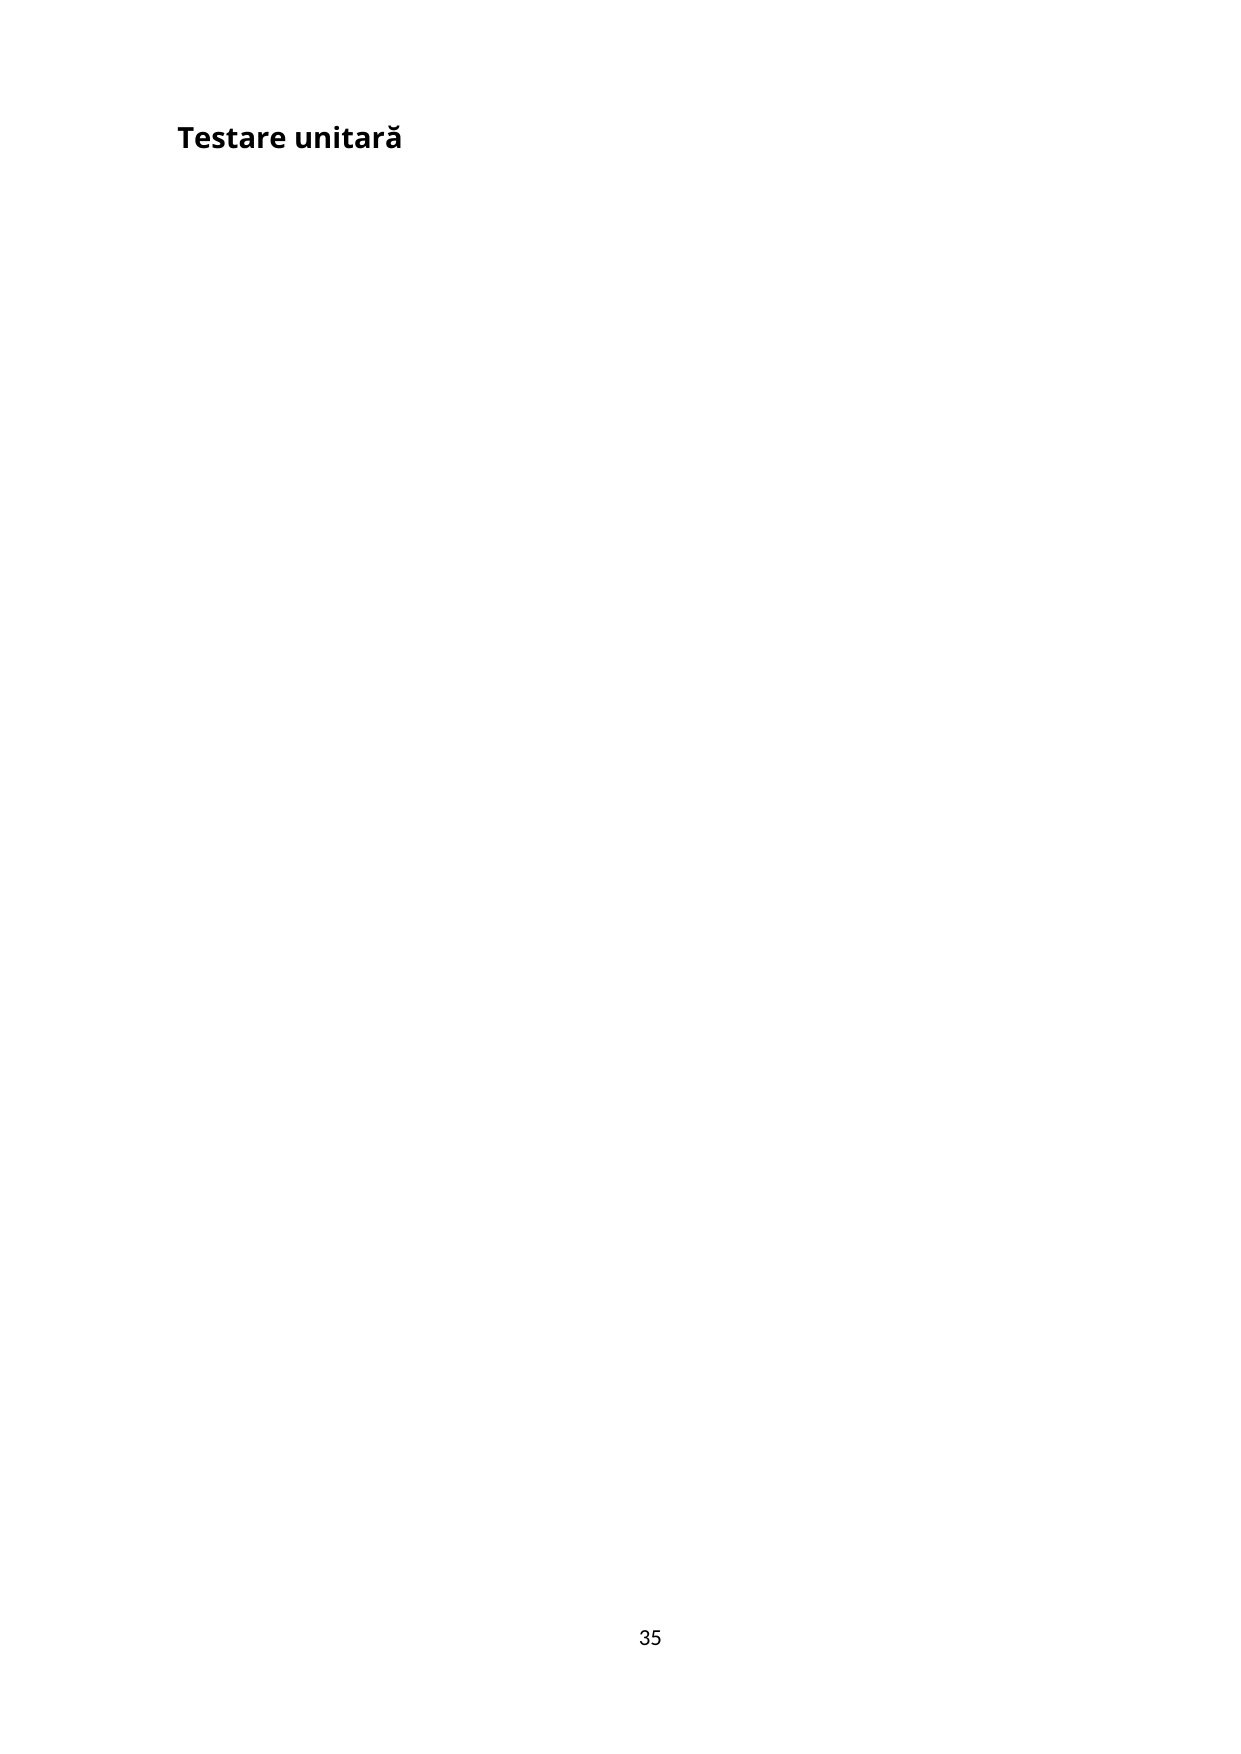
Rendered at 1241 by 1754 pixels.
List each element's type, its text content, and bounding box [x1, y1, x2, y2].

text Testare unitară [177, 117, 1123, 157]
